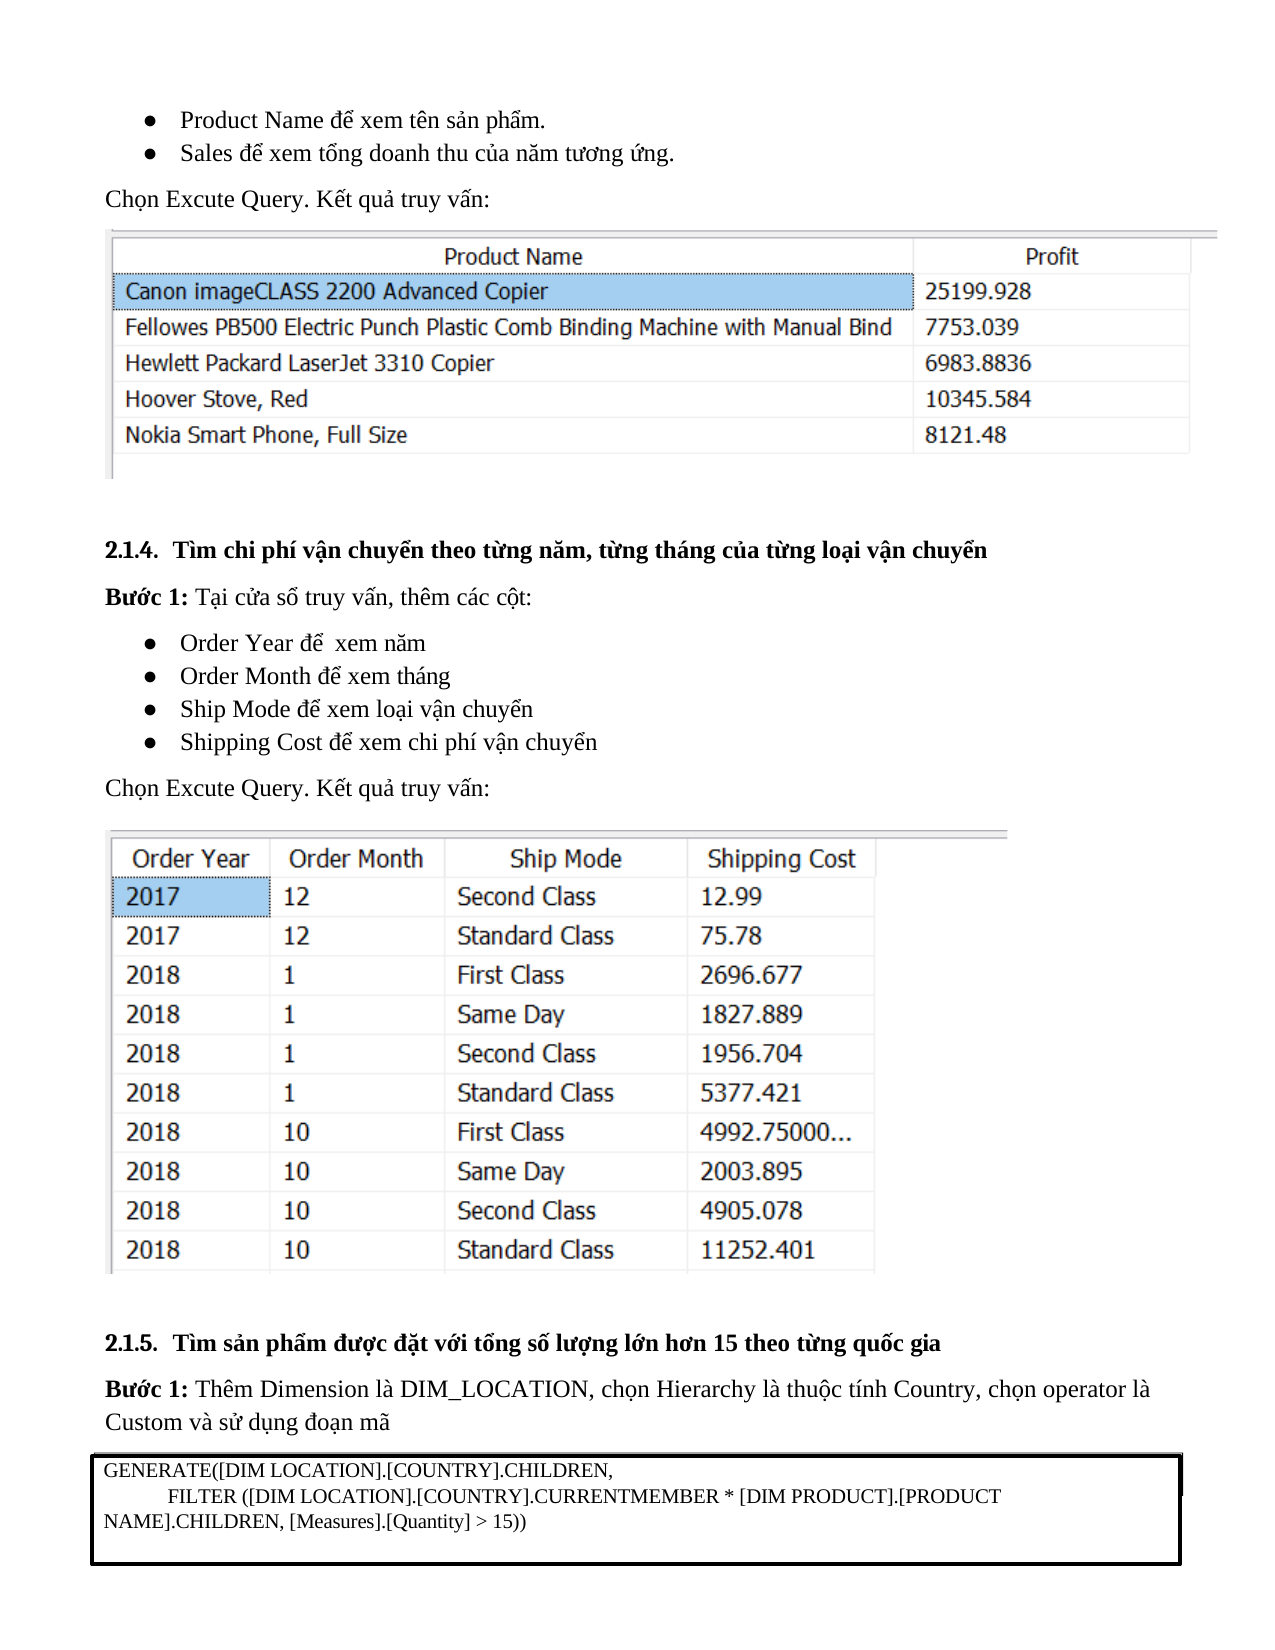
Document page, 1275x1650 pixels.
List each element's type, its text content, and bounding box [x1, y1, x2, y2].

picture [105, 830, 1008, 1274]
text Bước 1: Thêm Dimension là DIM_LOCATION, chọn Hierarchy là thuộc tính Country, chọn operator là Custom và sử dụng đoạn mã [105, 1374, 1158, 1436]
list Sales để xem tổng doanh thu của năm tương ứng. Chọn Excute Query. Kết quả truy vấn: [105, 138, 703, 212]
subtitle Tìm chi phí vận chuyển theo từng năm, từng tháng của từng loại vận chuyển [105, 536, 1194, 565]
list Shipping Cost để xem chi phí vận chuyển Chọn Excute Query. Kết quả truy vấn: [105, 727, 613, 801]
list Order Year để xem năm [142, 628, 1194, 657]
subtitle Tìm sản phẩm được đặt với tổng số lượng lớn hơn 15 theo từng quốc gia [105, 1328, 1194, 1358]
list Order Month để xem tháng [142, 661, 1194, 690]
list Ship Mode để xem loại vận chuyển [142, 694, 1194, 723]
picture [105, 229, 1218, 479]
list Product Name để xem tên sản phẩm. [142, 105, 1194, 134]
text Bước 1: Tại cửa sổ truy vấn, thêm các cột: [105, 582, 1194, 611]
